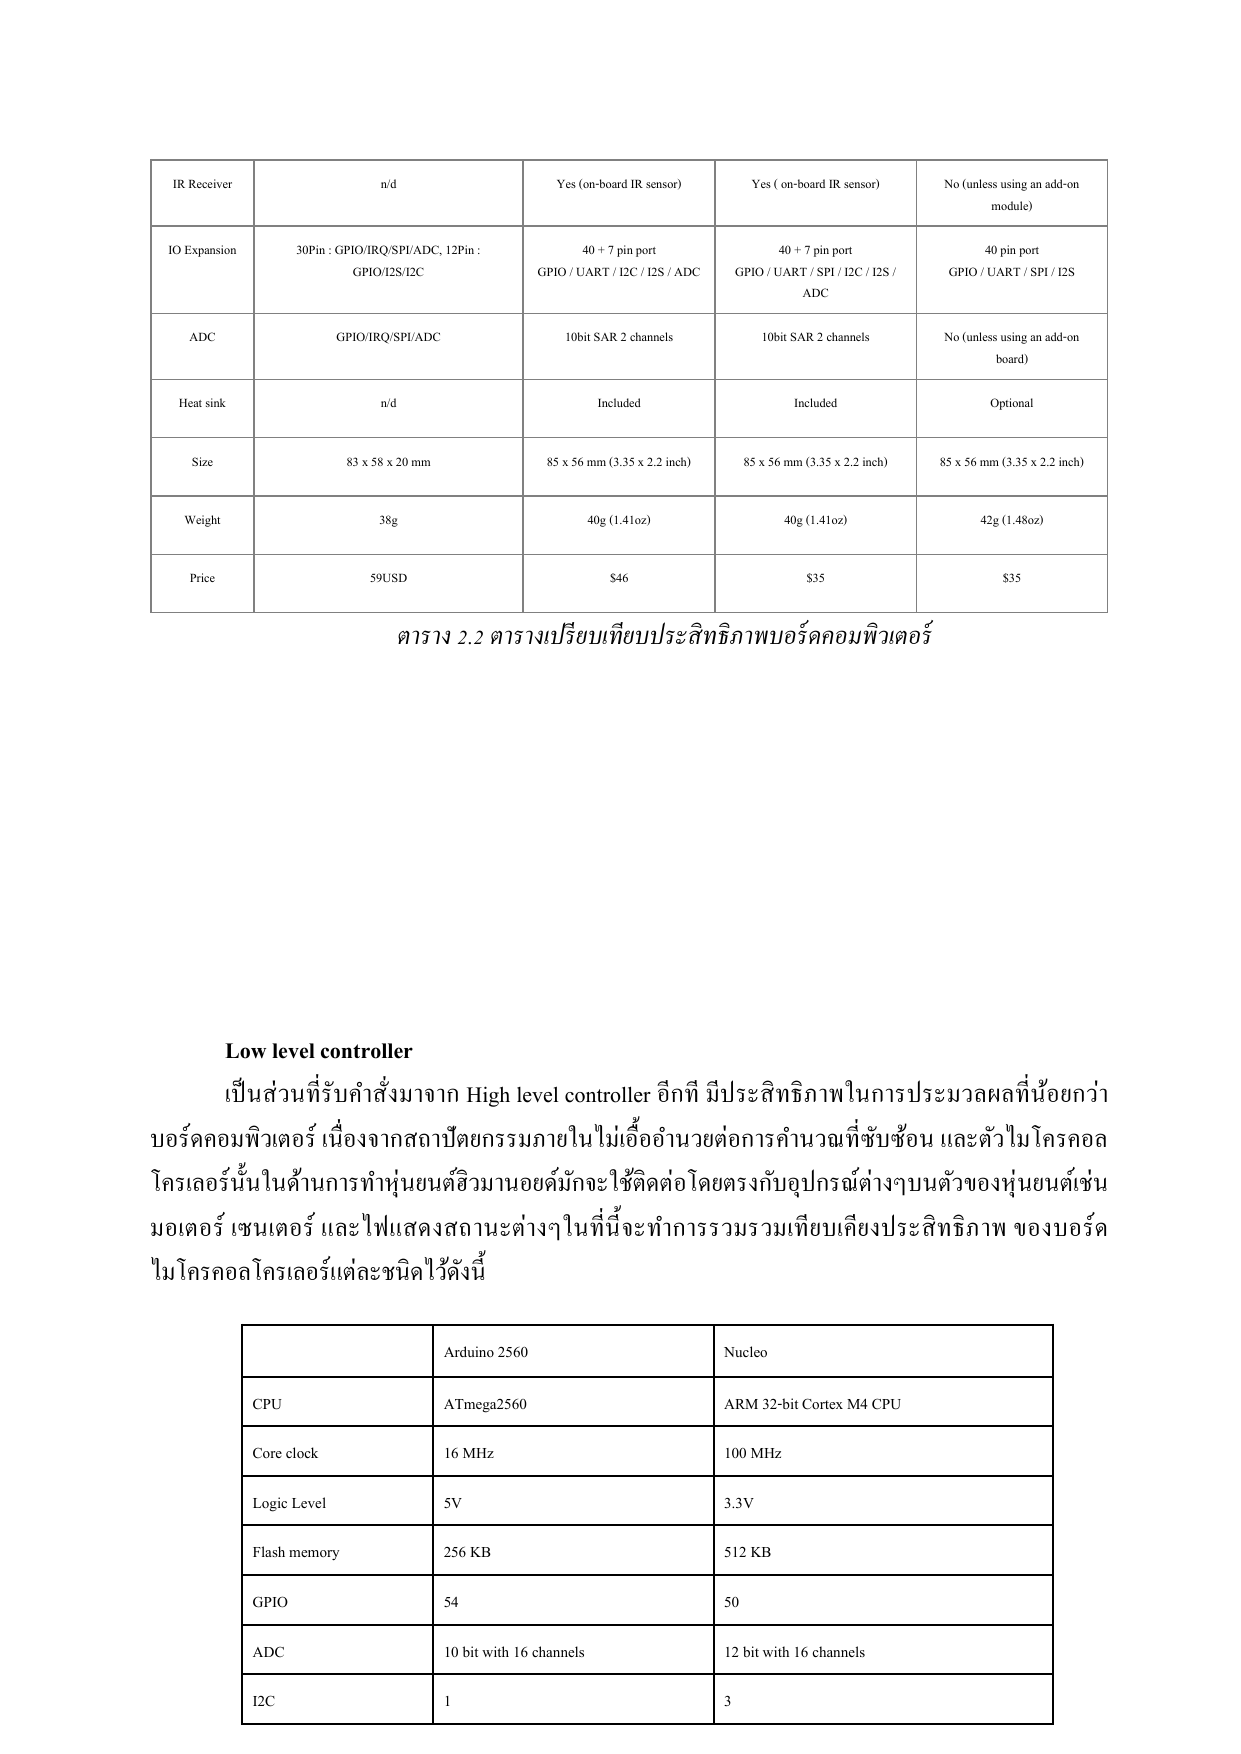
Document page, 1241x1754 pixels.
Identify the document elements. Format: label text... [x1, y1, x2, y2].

table_cell 85 x 56 mm (3.35 x 2.2 inch) [716, 438, 916, 495]
table_cell 10bit SAR 2 channels [524, 314, 714, 378]
table_cell Logic Level [243, 1477, 432, 1524]
table_cell $46 [524, 555, 714, 612]
table_cell n/d [255, 161, 522, 225]
table_cell Optional [917, 380, 1107, 437]
table_cell 512 KB [715, 1526, 1052, 1574]
table_cell 83 x 58 x 20 mm [255, 438, 522, 495]
table_cell 85 x 56 mm (3.35 x 2.2 inch) [524, 438, 714, 495]
table_cell Size [152, 438, 253, 495]
table_cell 40 pin port GPIO / UART / SPI / I2S [917, 227, 1107, 313]
table_cell IR Receiver [152, 161, 253, 225]
table_cell 256 KB [434, 1526, 713, 1574]
table_cell $35 [917, 555, 1107, 612]
table_cell 40 + 7 pin port GPIO / UART / I2C / I2S / ADC [524, 227, 714, 313]
table_header Arduino 2560 [434, 1326, 713, 1376]
table_cell 10bit SAR 2 channels [716, 314, 916, 378]
table_cell 100 MHz [715, 1427, 1052, 1475]
table_cell Heat sink [152, 380, 253, 437]
table_cell 3.3V [715, 1477, 1052, 1524]
table_cell 1 [434, 1675, 713, 1723]
table_cell $35 [716, 555, 916, 612]
table_cell Flash memory [243, 1526, 432, 1574]
text เป็นส่วนที่รับคำสั่งมาจาก High level controller อีกที มีประสิทธิภาพในการประมวลผลที่น้อยกว่าบอร์ดคอมพิวเตอร์ เนื่องจากสถาปัตยกรรมภายในไม่เอื้ออำนวยต่อการคำนวณที่ซับซ้อน และตัวไมโครคอลโครเลอร์นั้นในด้านการทำหุ่นยนต์ฮิวมานอยด์มักจะใช้ติดต่อโดยตรงกับอุปกรณ์ต่างๆบนตัวของหุ่นยนต์เช่น มอเตอร์ เซนเตอร์ และไฟแสดงสถานะต่างๆในที่นี้จะทำการรวมรวมเทียบเคียงประสิทธิภาพ ของบอร์ดไมโครคอลโครเลอร์แต่ละชนิดไว้ดังนี้ [150, 1072, 1108, 1289]
table_header Nucleo [715, 1326, 1052, 1376]
table_cell 59USD [255, 555, 522, 612]
table_cell 38g [255, 497, 522, 553]
table_cell No (unless using an add-on board) [917, 314, 1107, 378]
table_cell IO Expansion [152, 227, 253, 313]
table_cell 85 x 56 mm (3.35 x 2.2 inch) [917, 438, 1107, 495]
table_cell I2C [243, 1675, 432, 1723]
table_cell 40g (1.41oz) [524, 497, 714, 553]
table_cell Price [152, 555, 253, 612]
text ตาราง 2.2 ตารางเปรียบเทียบประสิทธิภาพบอร์ดคอมพิวเตอร์ [150, 613, 1108, 652]
table_cell Included [524, 380, 714, 437]
table_cell 5V [434, 1477, 713, 1524]
table_cell 40 + 7 pin port GPIO / UART / SPI / I2C / I2S / ADC [716, 227, 916, 313]
table_cell ADC [243, 1626, 432, 1673]
table_cell GPIO/IRQ/SPI/ADC [255, 314, 522, 378]
table_cell 54 [434, 1576, 713, 1623]
table_cell ATmega2560 [434, 1378, 713, 1425]
text Low level controller [150, 1029, 1108, 1066]
table_cell GPIO [243, 1576, 432, 1623]
table_cell 3 [715, 1675, 1052, 1723]
table_cell 40g (1.41oz) [716, 497, 916, 553]
table_cell ADC [152, 314, 253, 378]
table_cell 16 MHz [434, 1427, 713, 1475]
table_cell 42g (1.48oz) [917, 497, 1107, 553]
table_cell Included [716, 380, 916, 437]
table_cell Yes ( on-board IR sensor) [716, 161, 916, 225]
table_header [243, 1326, 432, 1376]
table_cell Core clock [243, 1427, 432, 1475]
table_cell 50 [715, 1576, 1052, 1623]
table_cell CPU [243, 1378, 432, 1425]
table_cell n/d [255, 380, 522, 437]
table_cell Yes (on-board IR sensor) [524, 161, 714, 225]
table_cell 10 bit with 16 channels [434, 1626, 713, 1673]
table_cell ARM 32-bit Cortex M4 CPU [715, 1378, 1052, 1425]
table_cell 30Pin : GPIO/IRQ/SPI/ADC, 12Pin : GPIO/I2S/I2C [255, 227, 522, 313]
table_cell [917, 161, 1107, 225]
table_cell Weight [152, 497, 253, 553]
table_cell 12 bit with 16 channels [715, 1626, 1052, 1673]
